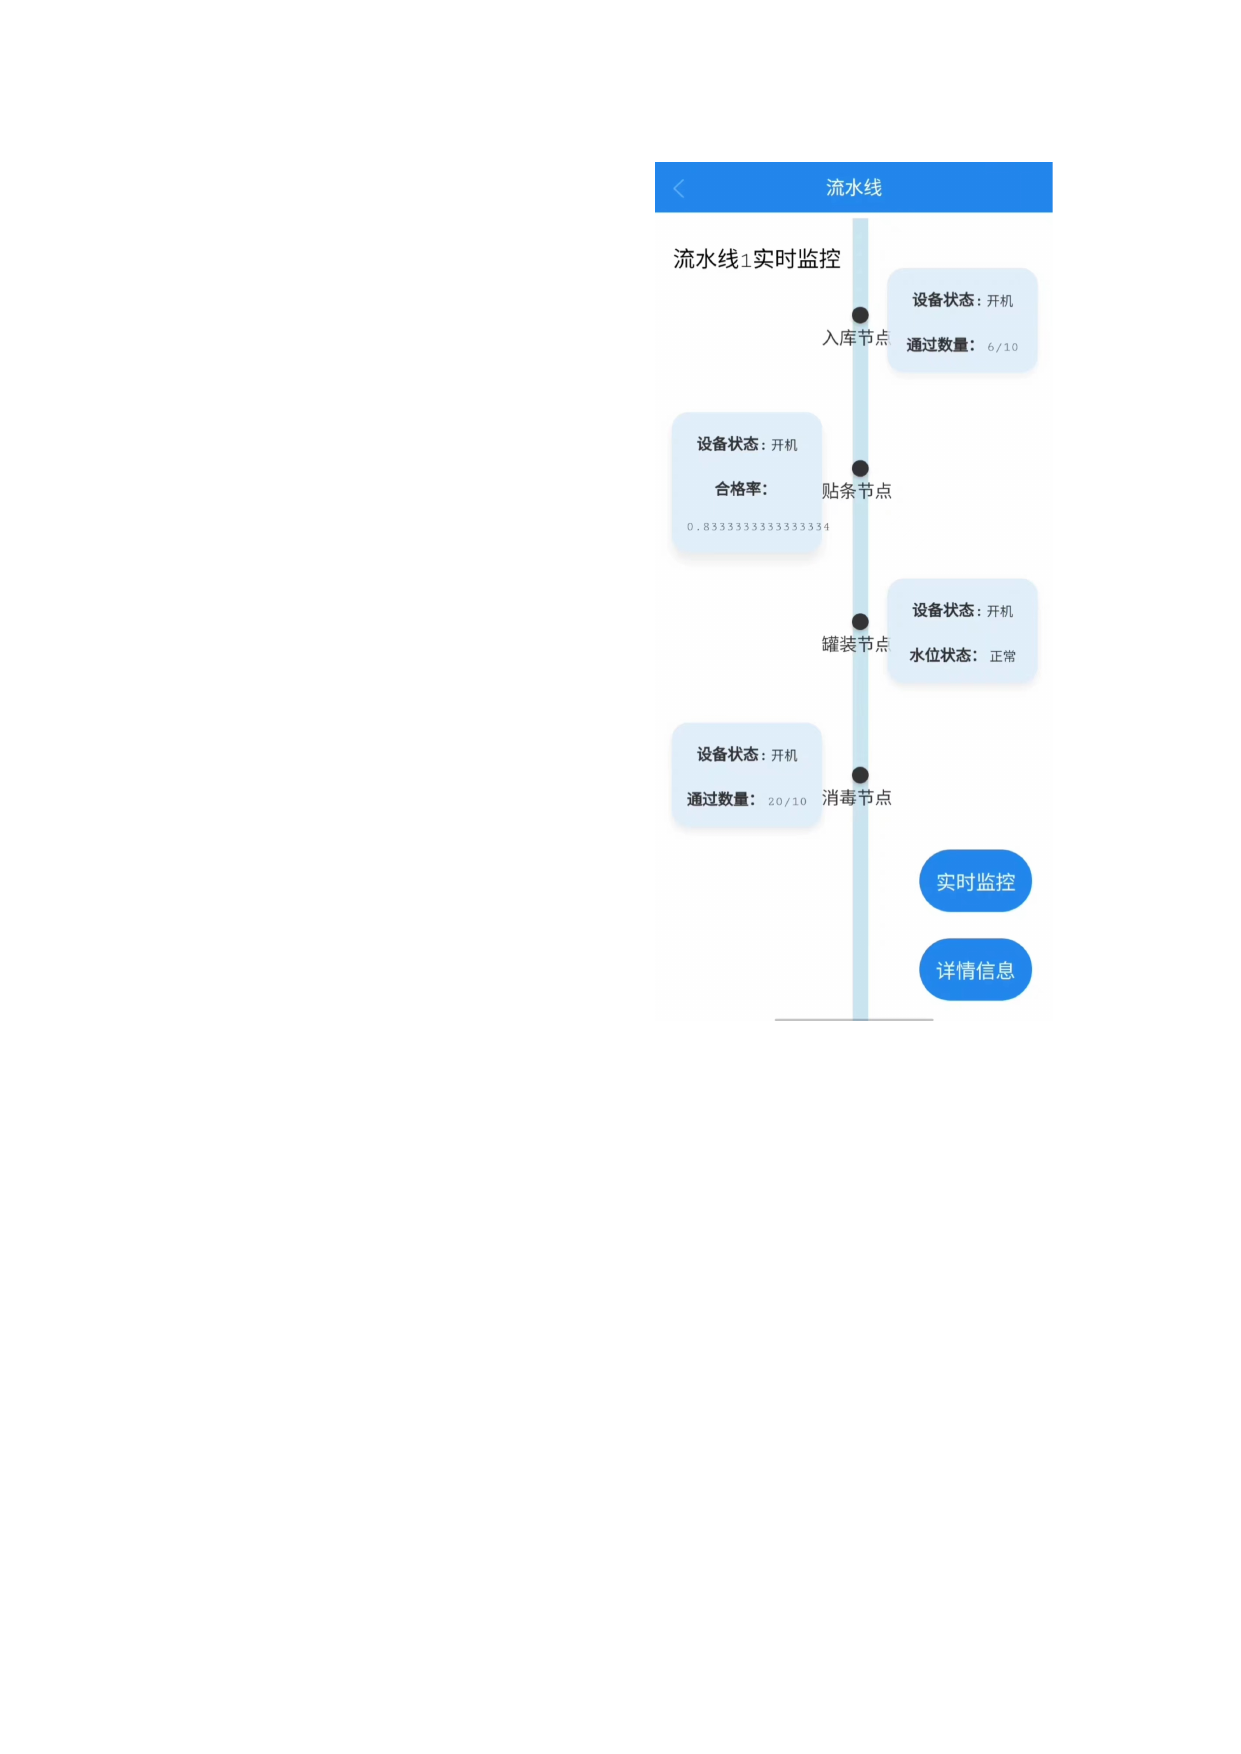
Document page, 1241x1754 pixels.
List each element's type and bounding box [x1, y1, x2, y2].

picture [655, 162, 1053, 1021]
